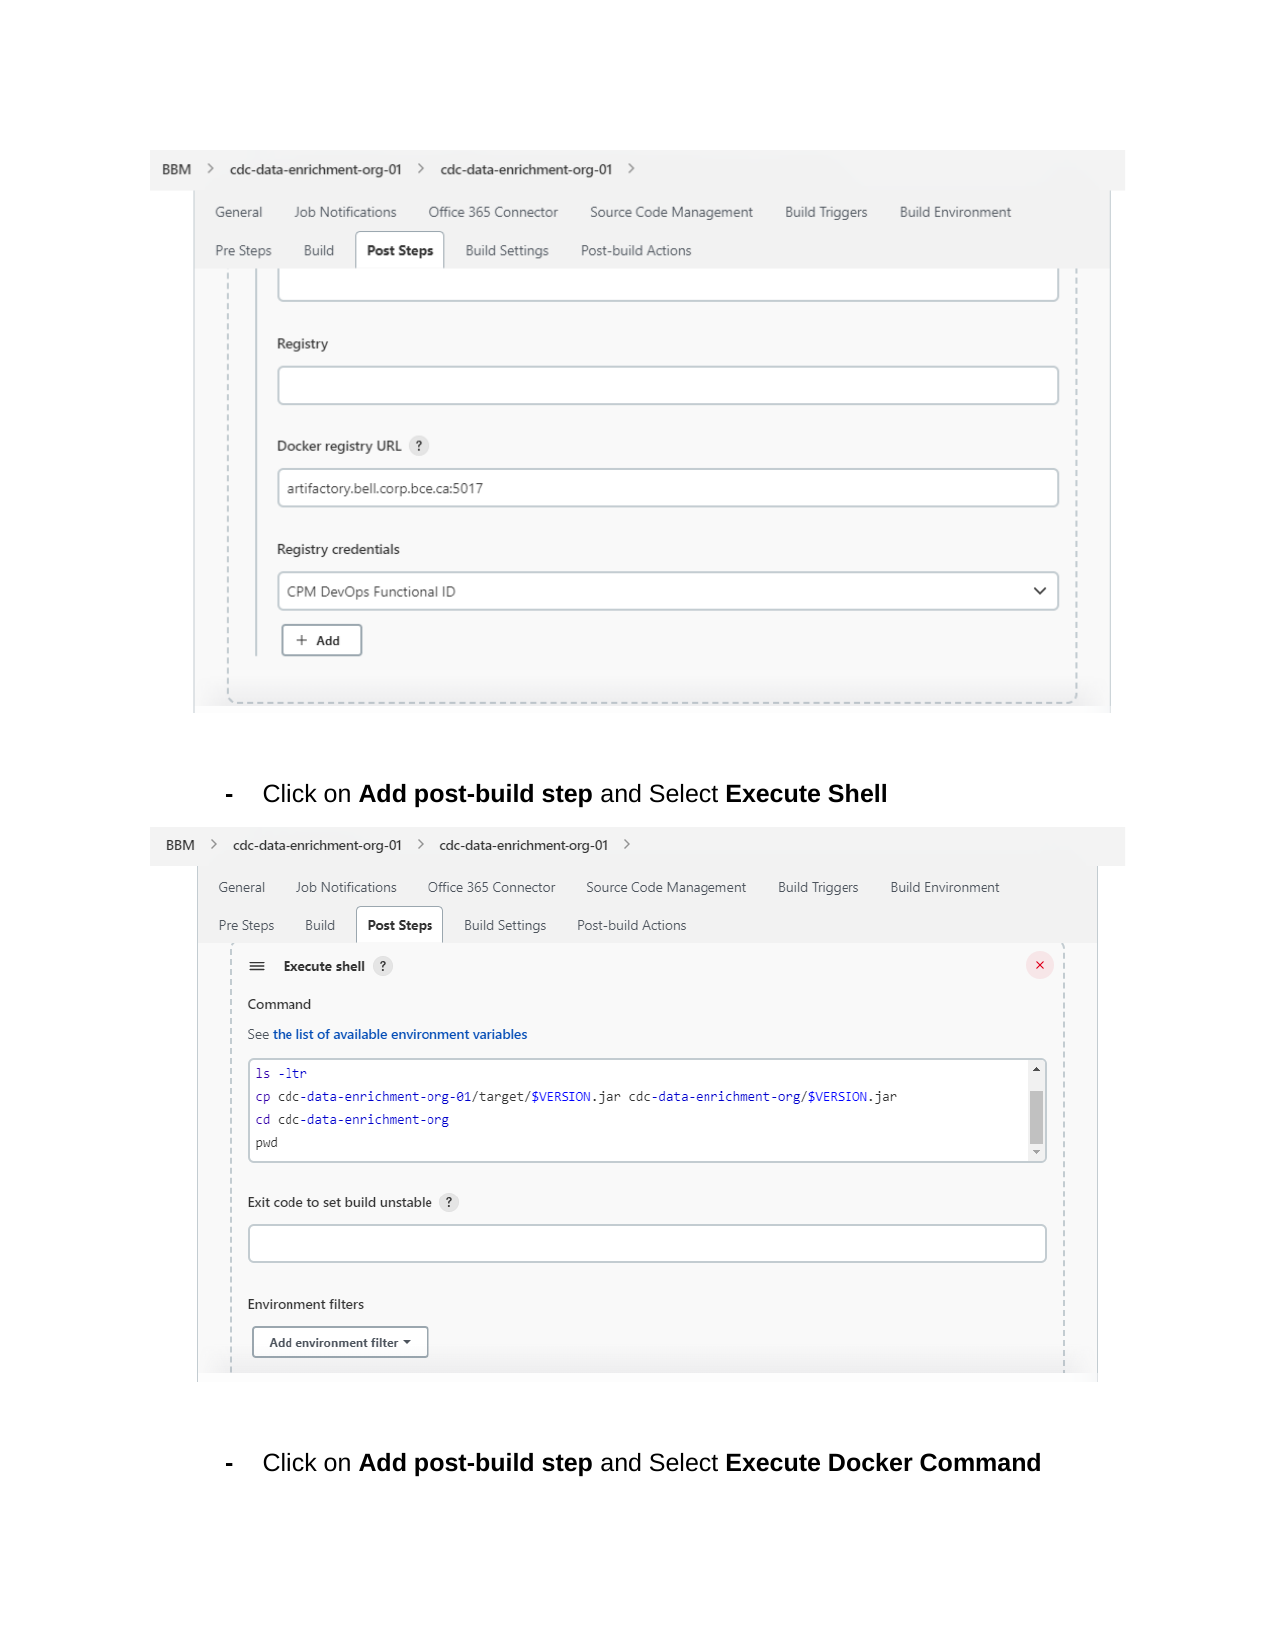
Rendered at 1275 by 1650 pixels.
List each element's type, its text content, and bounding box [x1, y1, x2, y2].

picture [150, 150, 1125, 713]
picture [150, 827, 1125, 1382]
list Click on Add post-build step and Select Execute Shell [225, 779, 1125, 808]
list Click on Add post-build step and Select Execute Docker Command [225, 1448, 1125, 1477]
